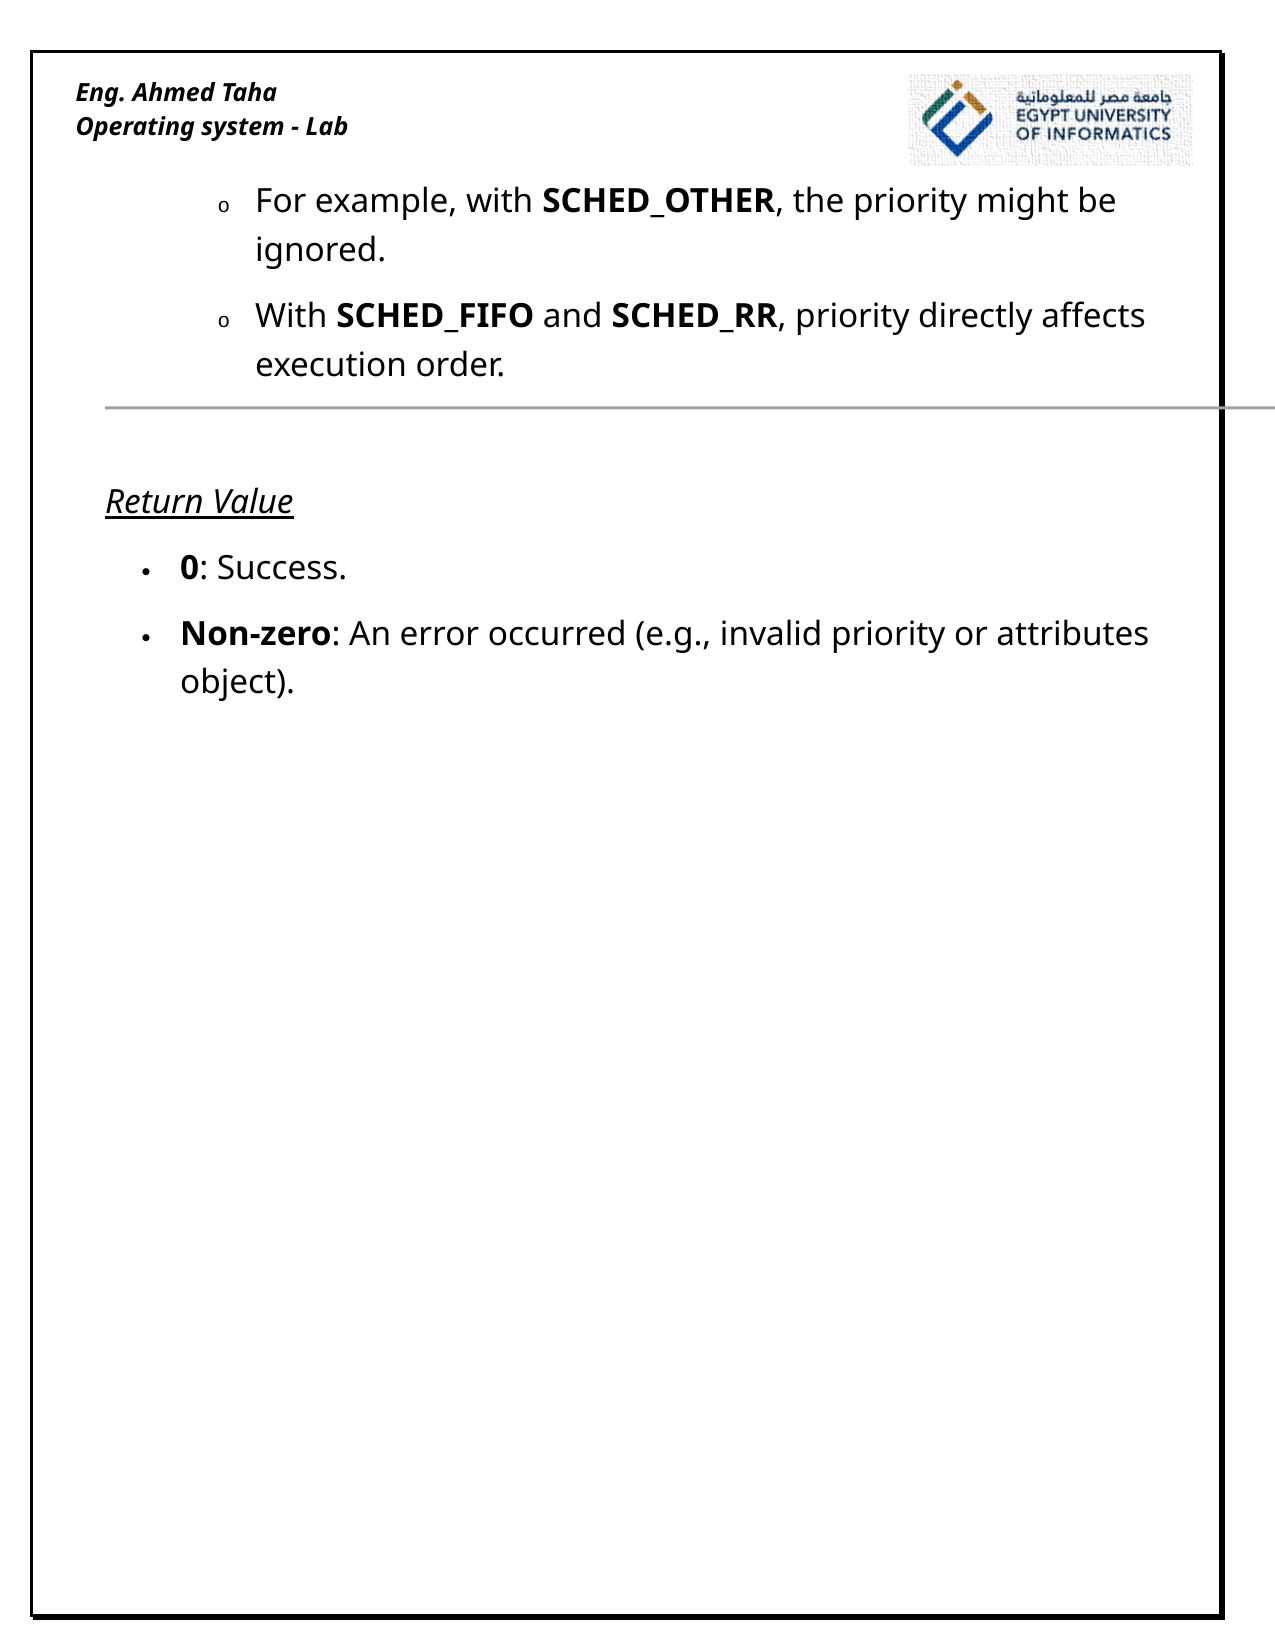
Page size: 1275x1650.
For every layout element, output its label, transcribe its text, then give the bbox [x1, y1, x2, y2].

picture [908, 74, 1193, 166]
text Return Value [105, 478, 1208, 523]
list Non-zero: An error occurred (e.g., invalid priority or attributes object). [142, 609, 1208, 704]
list With SCHED_FIFO and SCHED_RR, priority directly affects execution order. [217, 292, 1208, 386]
list 0: Success. [142, 544, 1208, 589]
list For example, with SCHED_OTHER, the priority might be ignored. [217, 177, 1208, 272]
